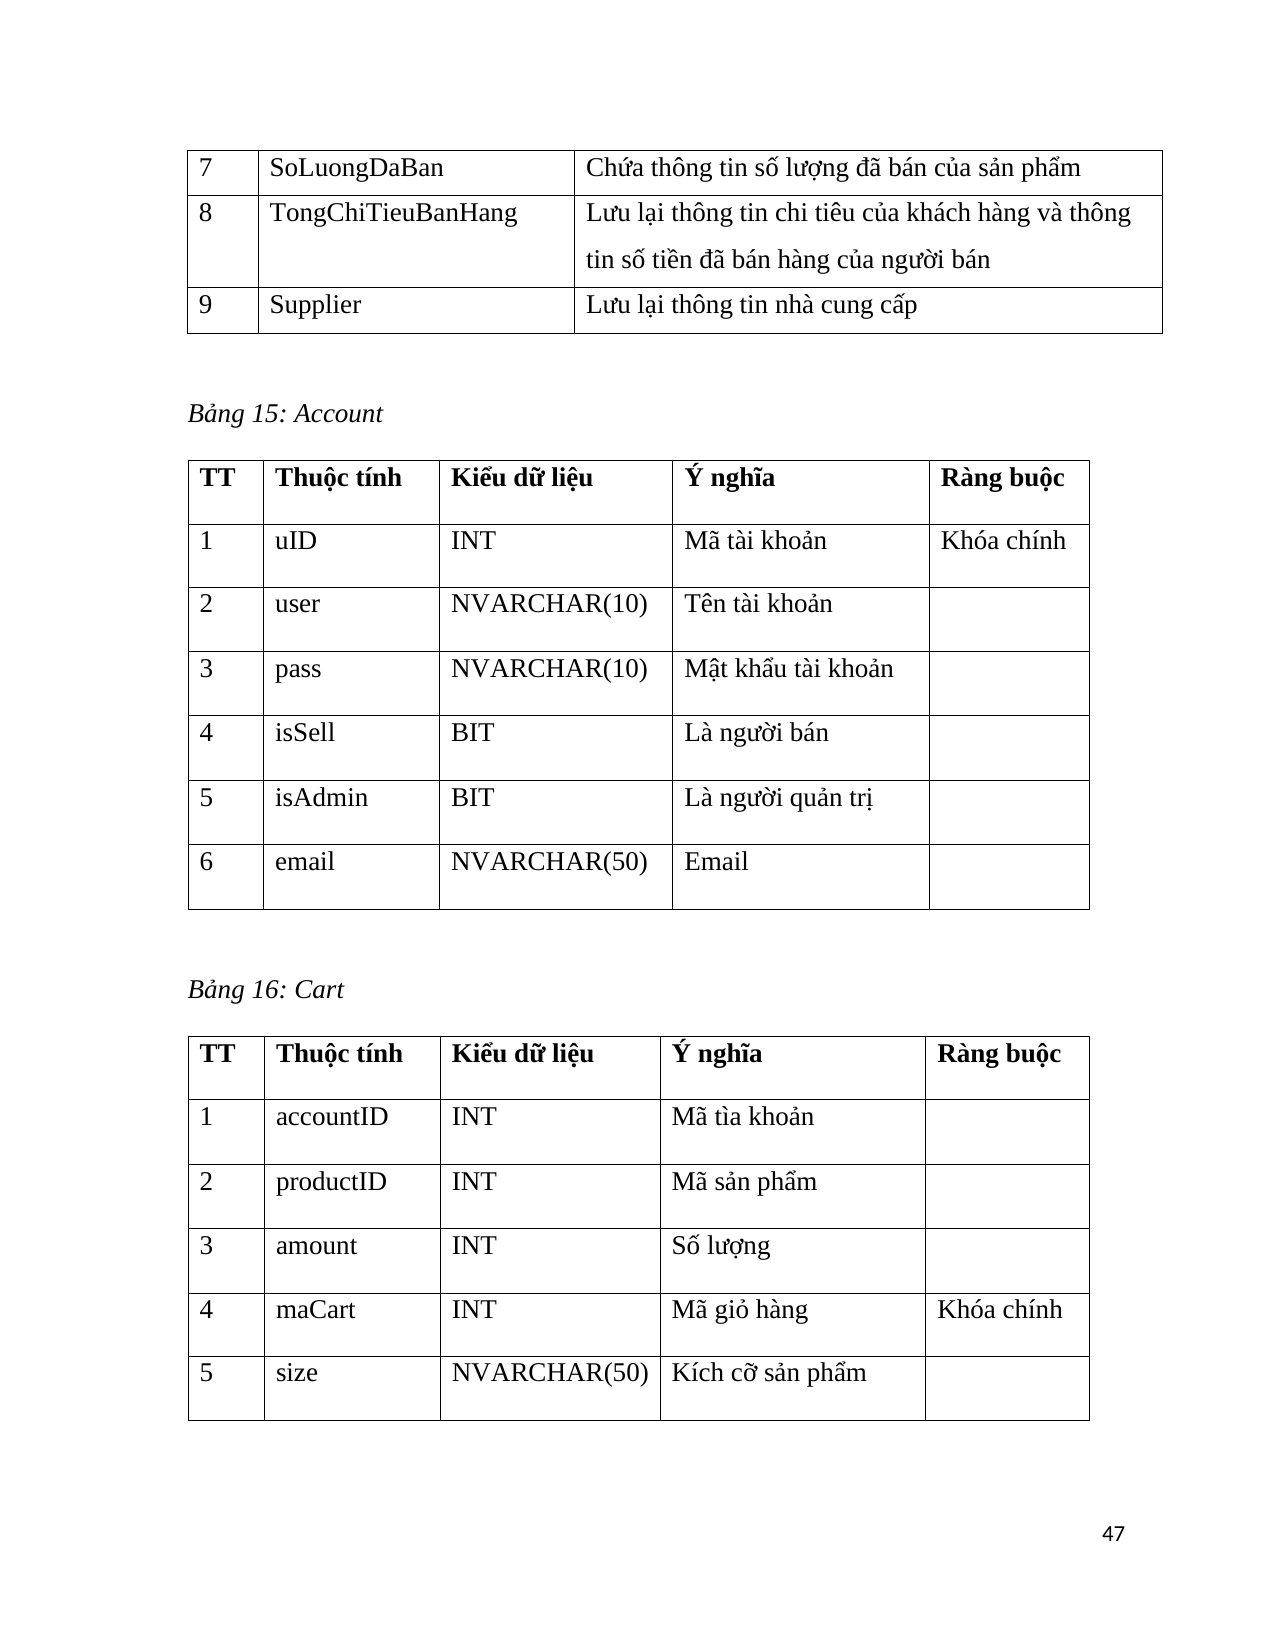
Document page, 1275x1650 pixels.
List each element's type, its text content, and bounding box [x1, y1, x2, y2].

table_cell pass [264, 652, 439, 715]
table_cell INT [441, 1165, 660, 1228]
table_cell Số lượng [661, 1229, 925, 1292]
table_cell 4 [189, 716, 263, 780]
table_header Ràng buộc [930, 461, 1089, 523]
table_cell Khóa chính [930, 525, 1089, 587]
table_cell NVARCHAR(10) [440, 652, 672, 715]
table_cell [926, 1229, 1089, 1292]
table_cell Khóa chính [926, 1294, 1089, 1356]
table_cell Lưu lại thông tin nhà cung cấp [575, 288, 1162, 333]
table_cell [926, 1357, 1089, 1420]
table_cell Chứa thông tin số lượng đã bán của sản phẩm [575, 151, 1162, 195]
table_cell [930, 652, 1089, 715]
table_cell 2 [189, 588, 263, 651]
table_cell user [264, 588, 439, 651]
table_cell maCart [265, 1294, 440, 1356]
table_cell amount [265, 1229, 440, 1292]
table_cell uID [264, 525, 439, 587]
table_cell NVARCHAR(50) [441, 1357, 660, 1420]
table_cell 2 [189, 1165, 264, 1228]
table_cell BIT [440, 781, 672, 844]
table_cell SoLuongDaBan [259, 151, 574, 195]
table_cell Mã tìa khoản [661, 1100, 925, 1164]
table_cell [926, 1165, 1089, 1228]
table_cell 3 [189, 1229, 264, 1292]
table_cell [930, 716, 1089, 780]
table_cell 8 [188, 196, 258, 287]
table_cell isAdmin [264, 781, 439, 844]
table_cell [930, 588, 1089, 651]
table_header Ý nghĩa [673, 461, 929, 523]
table_cell 9 [188, 288, 258, 333]
table_header Thuộc tính [265, 1037, 440, 1099]
table_cell accountID [265, 1100, 440, 1164]
table_cell INT [441, 1100, 660, 1164]
table_cell TongChiTieuBanHang [259, 196, 574, 287]
table_cell Là người quản trị [673, 781, 929, 844]
table_cell [930, 845, 1089, 908]
table_cell Lưu lại thông tin chi tiêu của khách hàng và thông tin số tiền đã bán hàng của người bán [575, 196, 1162, 287]
table_cell NVARCHAR(50) [440, 845, 672, 908]
table_cell size [265, 1357, 440, 1420]
text Bảng 15: Account [187, 397, 1125, 428]
table_cell 1 [189, 525, 263, 587]
table_cell Email [673, 845, 929, 908]
table_cell 1 [189, 1100, 264, 1164]
table_cell productID [265, 1165, 440, 1228]
table_header Kiểu dữ liệu [441, 1037, 660, 1099]
table_cell [930, 781, 1089, 844]
table_header Ý nghĩa [661, 1037, 925, 1099]
text Bảng 16: Cart [187, 973, 1125, 1004]
table_cell INT [441, 1229, 660, 1292]
table_header Kiểu dữ liệu [440, 461, 672, 523]
table_cell Mã sản phẩm [661, 1165, 925, 1228]
table_cell 4 [189, 1294, 264, 1356]
table_cell Mật khẩu tài khoản [673, 652, 929, 715]
table_header Thuộc tính [264, 461, 439, 523]
table_cell 3 [189, 652, 263, 715]
table_cell Kích cỡ sản phẩm [661, 1357, 925, 1420]
table_cell Tên tài khoản [673, 588, 929, 651]
table_header Ràng buộc [926, 1037, 1089, 1099]
table_cell 6 [189, 845, 263, 908]
table_cell Là người bán [673, 716, 929, 780]
table_cell Supplier [259, 288, 574, 333]
table_cell NVARCHAR(10) [440, 588, 672, 651]
table_cell Mã giỏ hàng [661, 1294, 925, 1356]
table_cell 7 [188, 151, 258, 195]
table_header TT [189, 1037, 264, 1099]
table_cell Mã tài khoản [673, 525, 929, 587]
table_cell isSell [264, 716, 439, 780]
table_cell INT [440, 525, 672, 587]
table_cell 5 [189, 781, 263, 844]
table_header TT [189, 461, 263, 523]
table_cell 5 [189, 1357, 264, 1420]
table_cell email [264, 845, 439, 908]
table_cell [926, 1100, 1089, 1164]
table_cell BIT [440, 716, 672, 780]
table_cell INT [441, 1294, 660, 1356]
